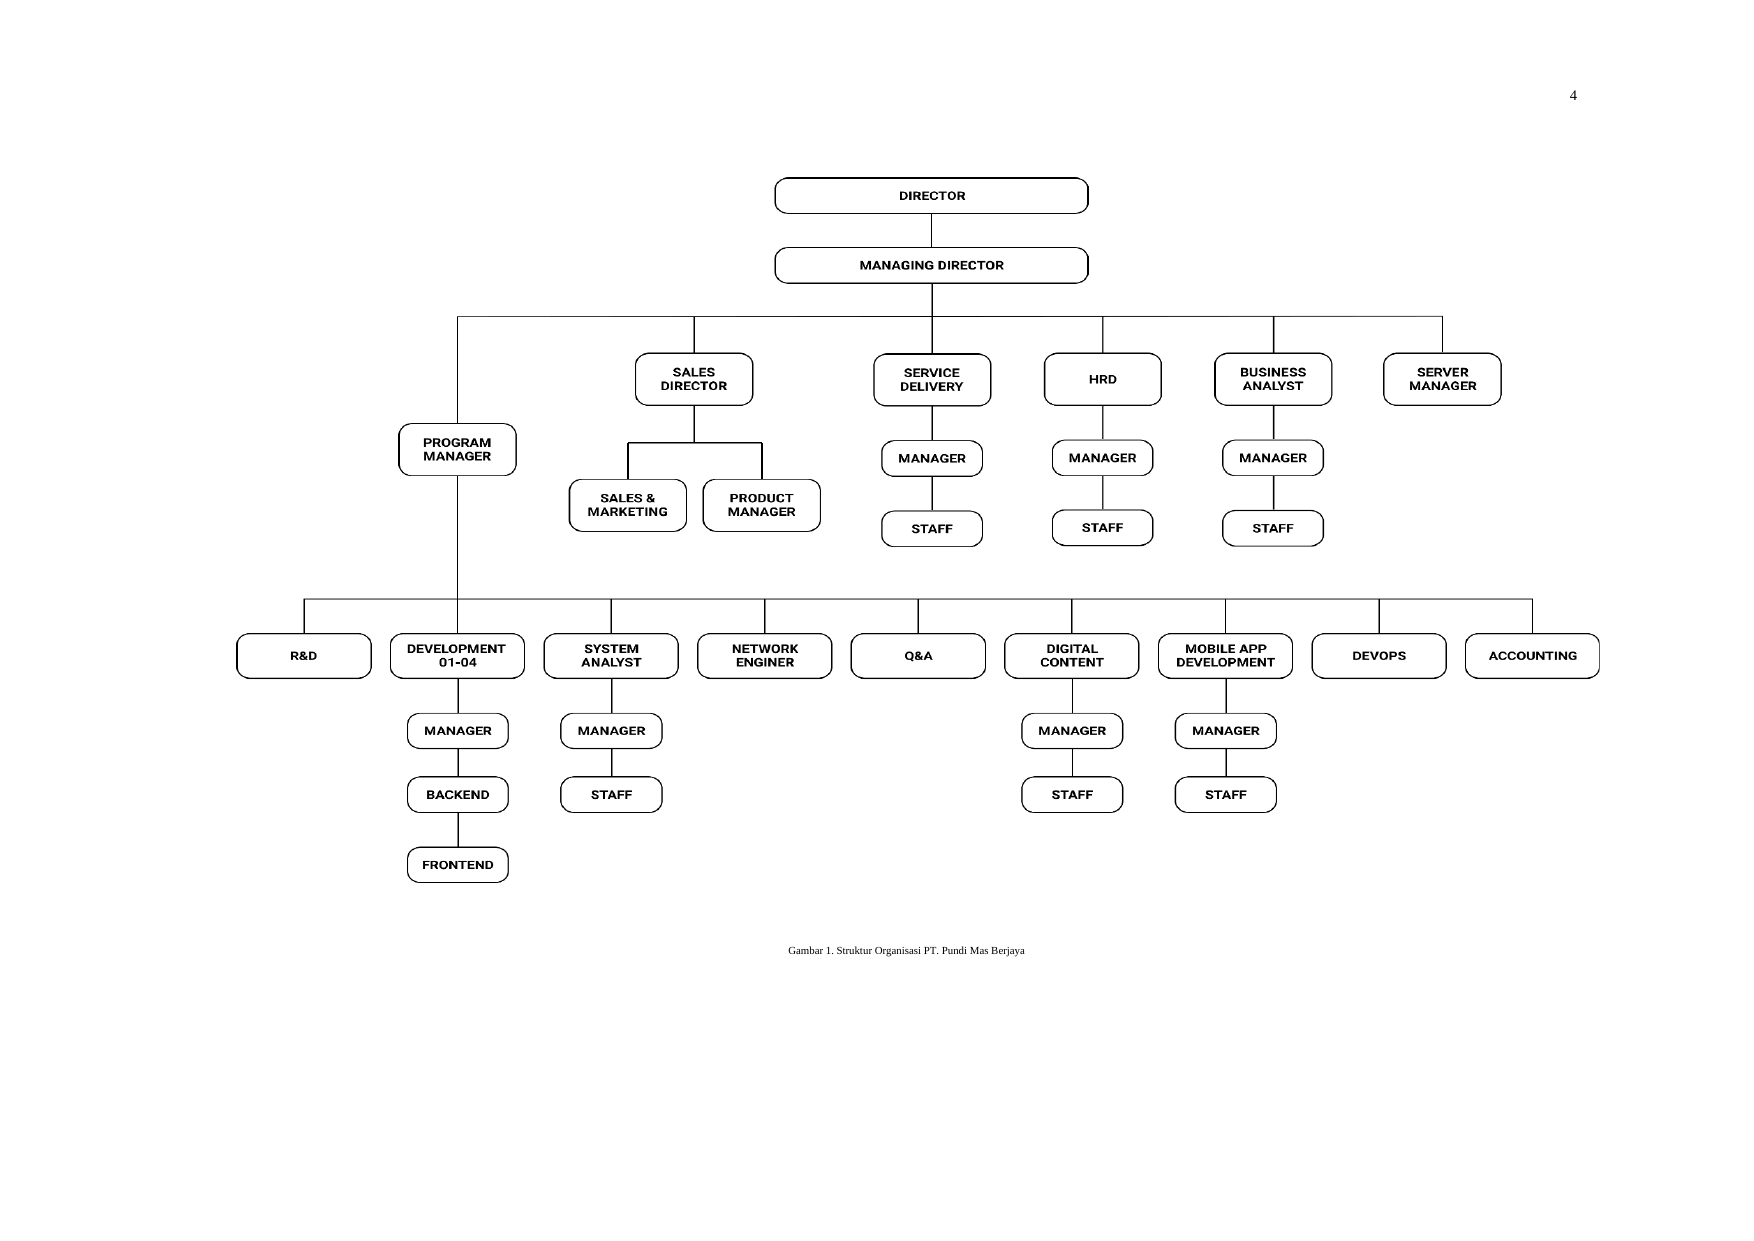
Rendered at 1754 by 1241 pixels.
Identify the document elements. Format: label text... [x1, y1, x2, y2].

text Gambar 1. Struktur Organisasi PT. Pundi Mas Berjaya [236, 935, 1577, 957]
picture [236, 177, 1600, 883]
